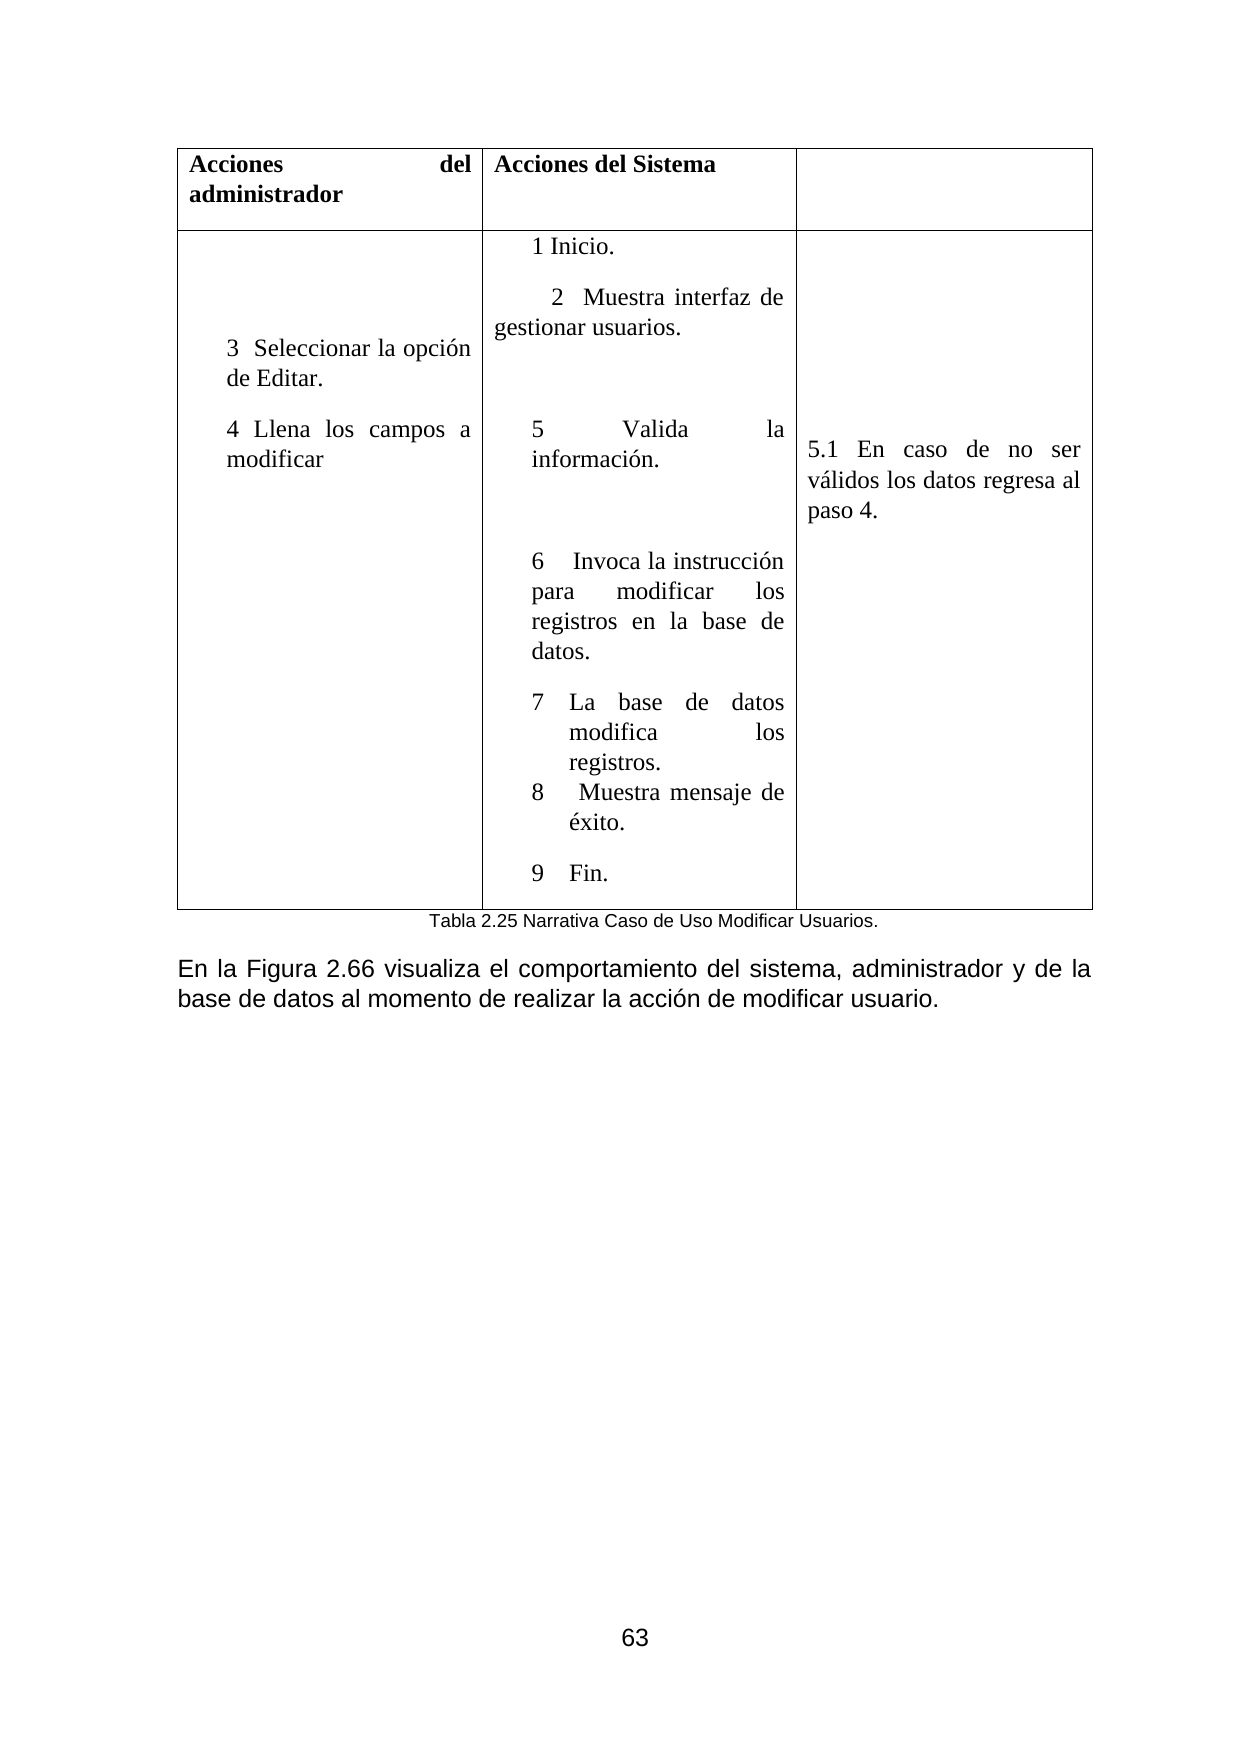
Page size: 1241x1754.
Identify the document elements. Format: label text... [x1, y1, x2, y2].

table_cell 1 Inicio. 2 Muestra interfaz de gestionar usuarios. 5 Valida la información. 6 Invoca la instrucción para modificar los registros en la base de datos. La base de datos modifica los registros. Muestra mensaje de éxito. 9 Fin. [483, 231, 796, 909]
table_cell [797, 149, 1092, 230]
table_cell Acciones del administrador [178, 149, 482, 230]
table_cell Acciones del Sistema [483, 149, 796, 230]
table_cell 5.1 En caso de no ser válidos los datos regresa al paso 4. [797, 231, 1092, 909]
text En la Figura 2.66 visualiza el comportamiento del sistema, administrador y de la base de datos al momento de realizar la acción de modificar usuario. [177, 954, 1092, 1013]
text Tabla 2.25 Narrativa Caso de Uso Modificar Usuarios. [215, 910, 1092, 932]
table_cell 3 Seleccionar la opción de Editar. 4 Llena los campos a modificar [178, 231, 482, 909]
